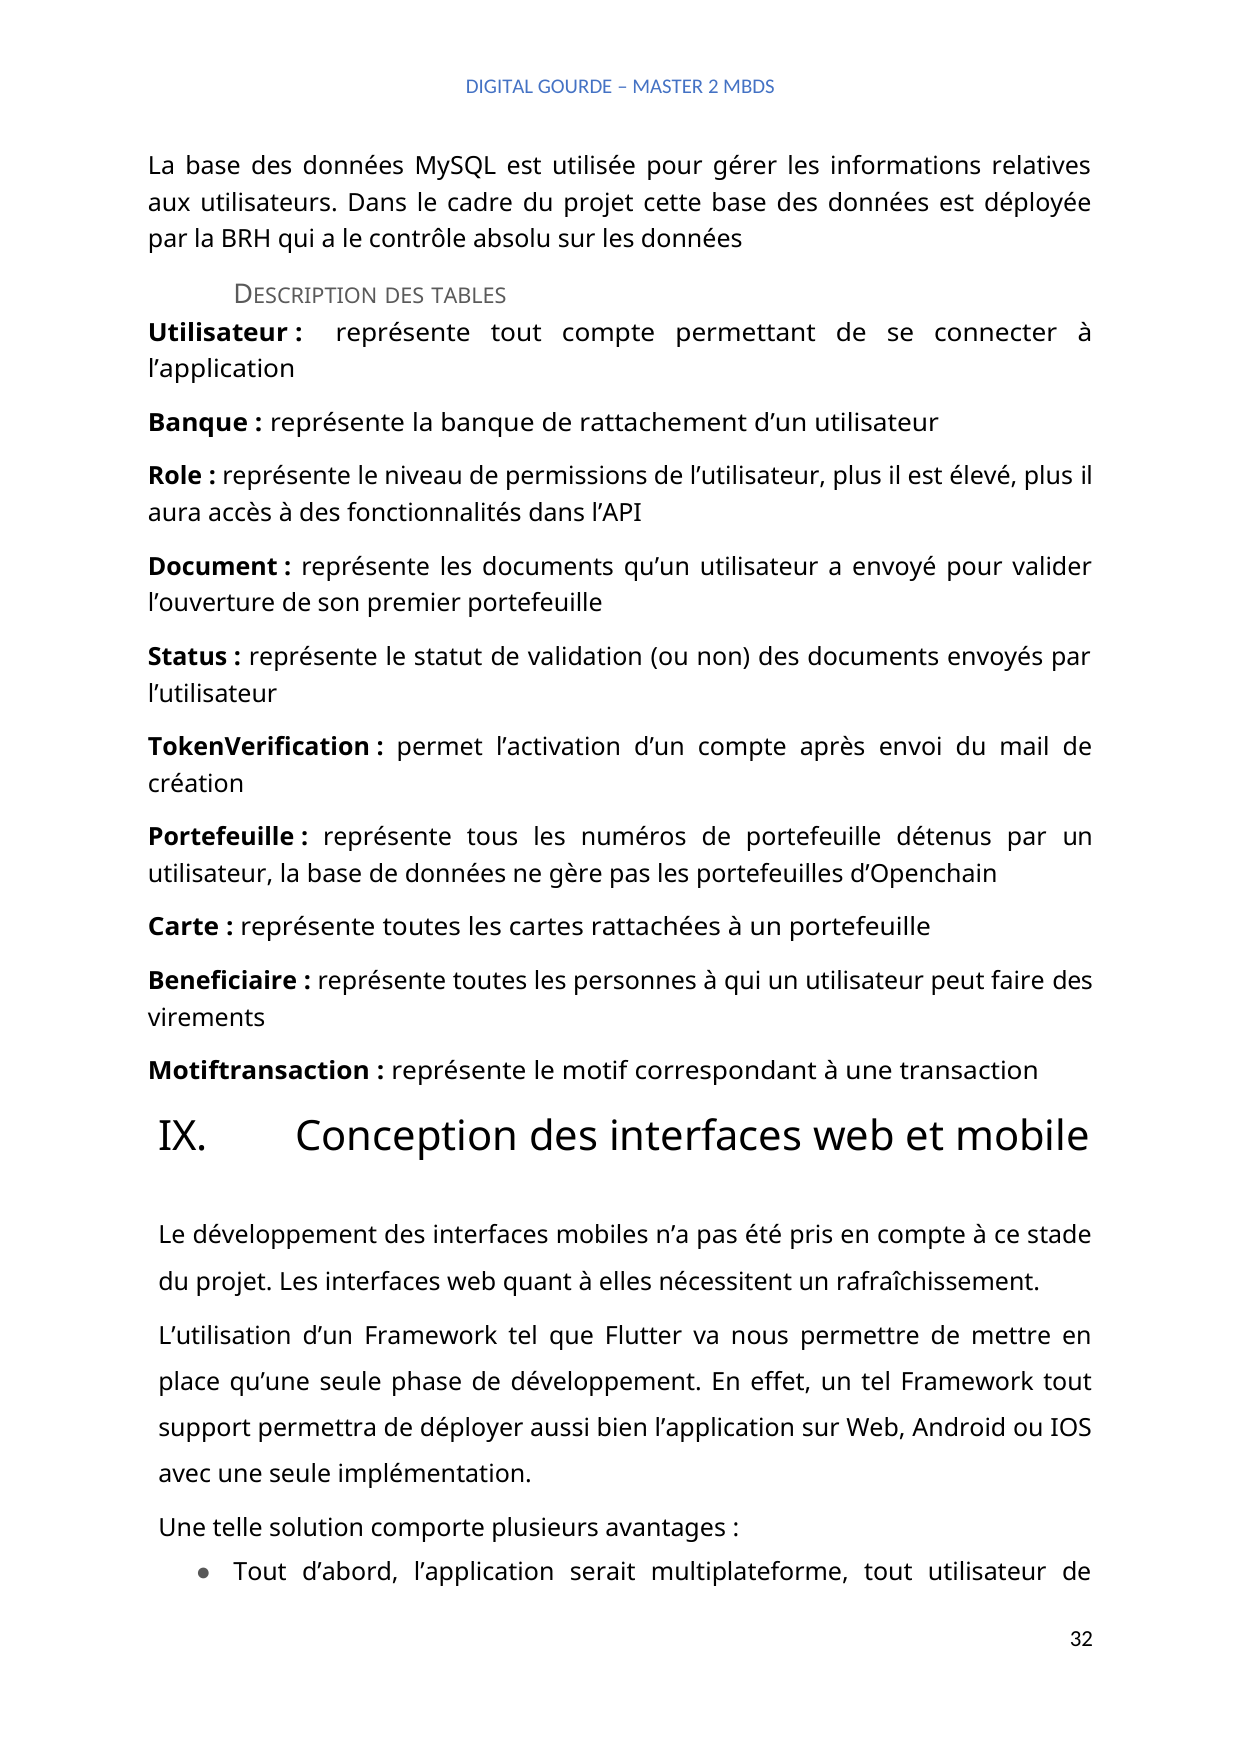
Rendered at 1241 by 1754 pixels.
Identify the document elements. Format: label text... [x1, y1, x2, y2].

text Document : représente les documents qu’un utilisateur a envoyé pour valider l’ouverture de son premier portefeuille [148, 548, 1093, 619]
text La base des données MySQL est utilisée pour gérer les informations relatives aux utilisateurs. Dans le cadre du projet cette base des données est déployée par la BRH qui a le contrôle absolu sur les données [148, 148, 1093, 255]
text Une telle solution comporte plusieurs avantages : [158, 1509, 1093, 1543]
text TokenVerification : permet l’activation d’un compte après envoi du mail de création [148, 729, 1093, 799]
text Role : représente le niveau de permissions de l’utilisateur, plus il est élevé, plus il aura accès à des fonctionnalités dans l’API [148, 458, 1093, 529]
subtitle Description des tables [233, 274, 1093, 311]
text Le développement des interfaces mobiles n’a pas été pris en compte à ce stade du projet. Les interfaces web quant à elles nécessitent un rafraîchissement. [158, 1171, 1093, 1297]
text Portefeuille : représente tous les numéros de portefeuille détenus par un utilisateur, la base de données ne gère pas les portefeuilles d’Openchain [148, 819, 1093, 890]
subtitle IX. Conception des interfaces web et mobile [158, 1106, 1093, 1163]
text Carte : représente toutes les cartes rattachées à un portefeuille [148, 909, 1093, 943]
text Banque : représente la banque de rattachement d’un utilisateur [148, 404, 1093, 439]
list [196, 1554, 1093, 1588]
text Utilisateur : représente tout compte permettant de se connecter à l’application [148, 314, 1093, 385]
text Motiftransaction : représente le motif correspondant à une transaction [148, 1053, 1093, 1087]
text L’utilisation d’un Framework tel que Flutter va nous permettre de mettre en place qu’une seule phase de développement. En effet, un tel Framework tout support permettra de déployer aussi bien l’application sur Web, Android ou IOS avec une seule implémentation. [158, 1317, 1093, 1489]
text Status : représente le statut de validation (ou non) des documents envoyés par l’utilisateur [148, 638, 1093, 709]
text Beneficiaire : représente toutes les personnes à qui un utilisateur peut faire des virements [148, 962, 1093, 1033]
